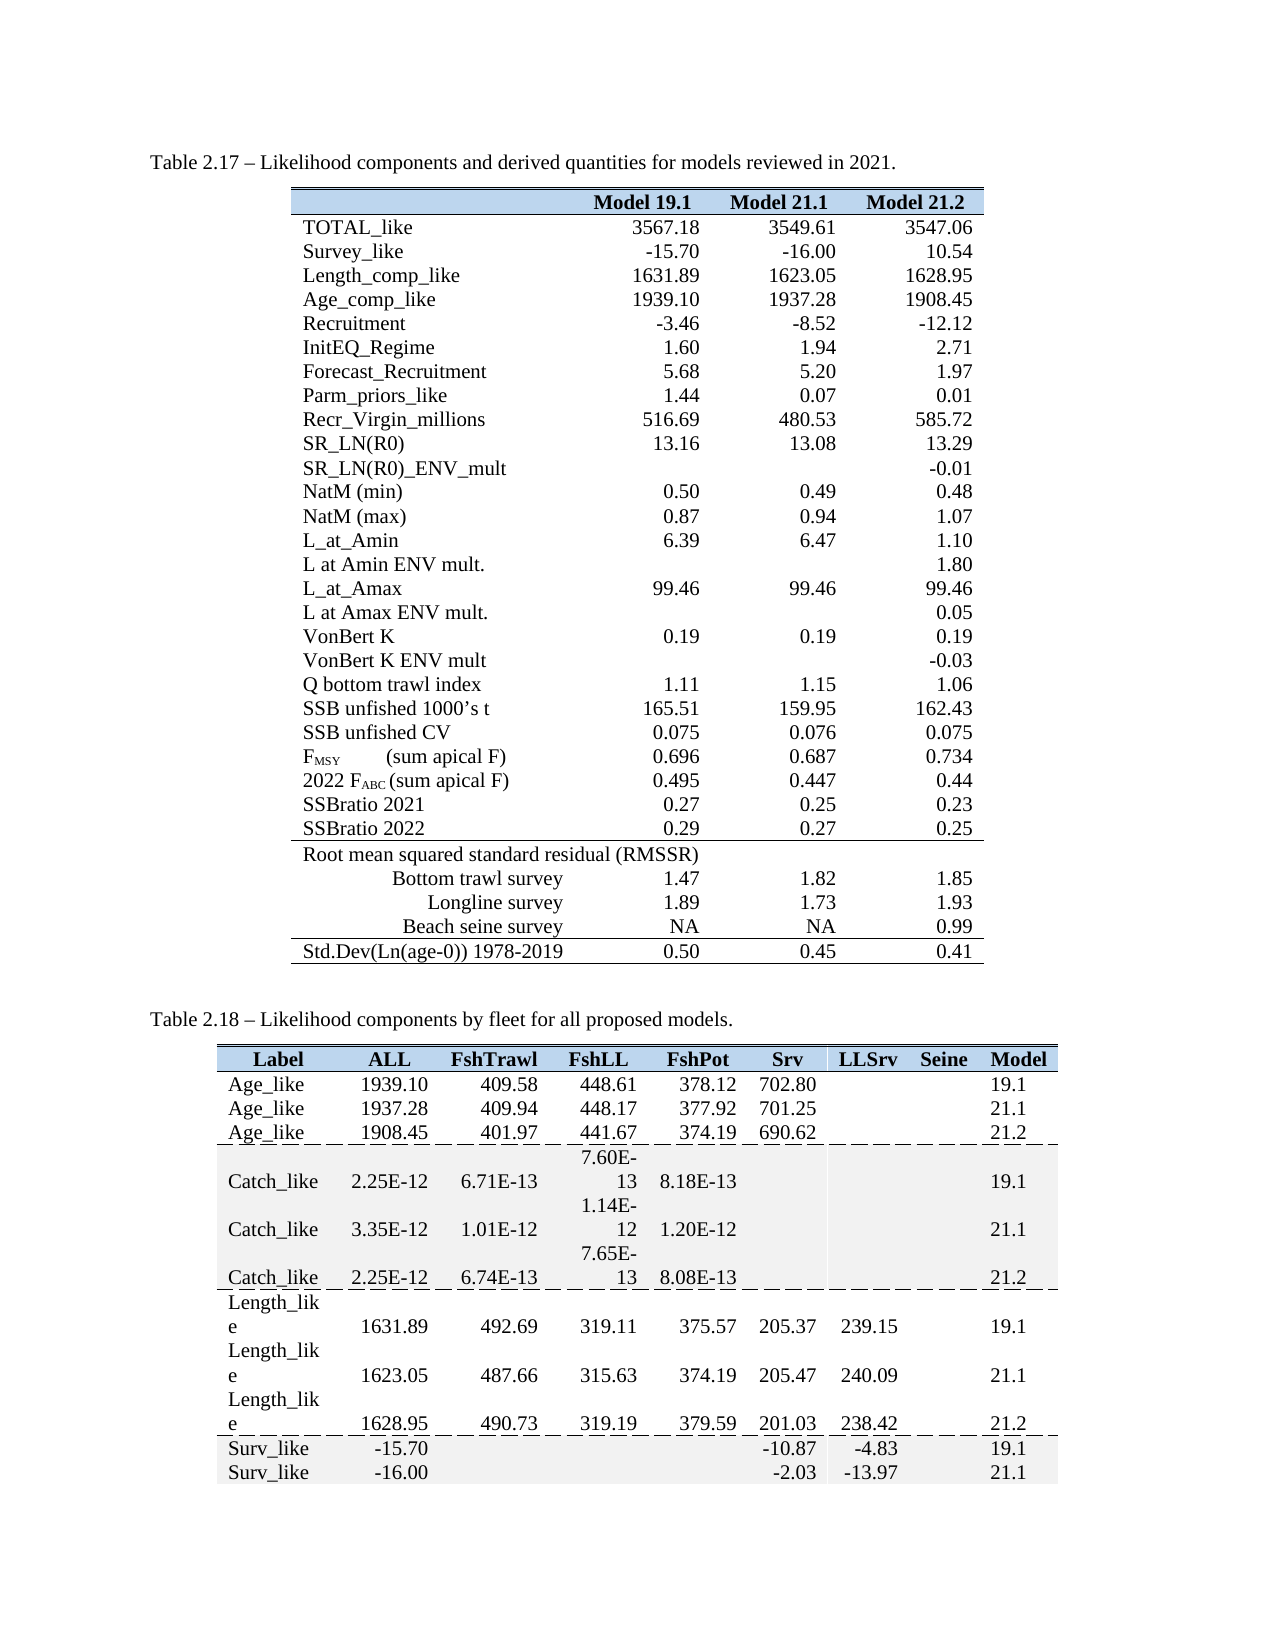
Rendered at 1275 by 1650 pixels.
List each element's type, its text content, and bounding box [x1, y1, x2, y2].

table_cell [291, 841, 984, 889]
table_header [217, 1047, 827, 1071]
text Table 2.17 – Likelihood components and derived quantities for models reviewed in 2021. [150, 150, 1125, 174]
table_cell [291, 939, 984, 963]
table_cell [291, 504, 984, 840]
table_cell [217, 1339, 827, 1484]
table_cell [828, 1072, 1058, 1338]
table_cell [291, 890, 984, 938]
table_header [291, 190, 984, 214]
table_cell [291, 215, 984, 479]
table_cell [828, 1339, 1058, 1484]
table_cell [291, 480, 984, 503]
text Table 2.18 – Likelihood components by fleet for all proposed models. [150, 1007, 1125, 1031]
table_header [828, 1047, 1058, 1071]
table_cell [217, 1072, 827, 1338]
